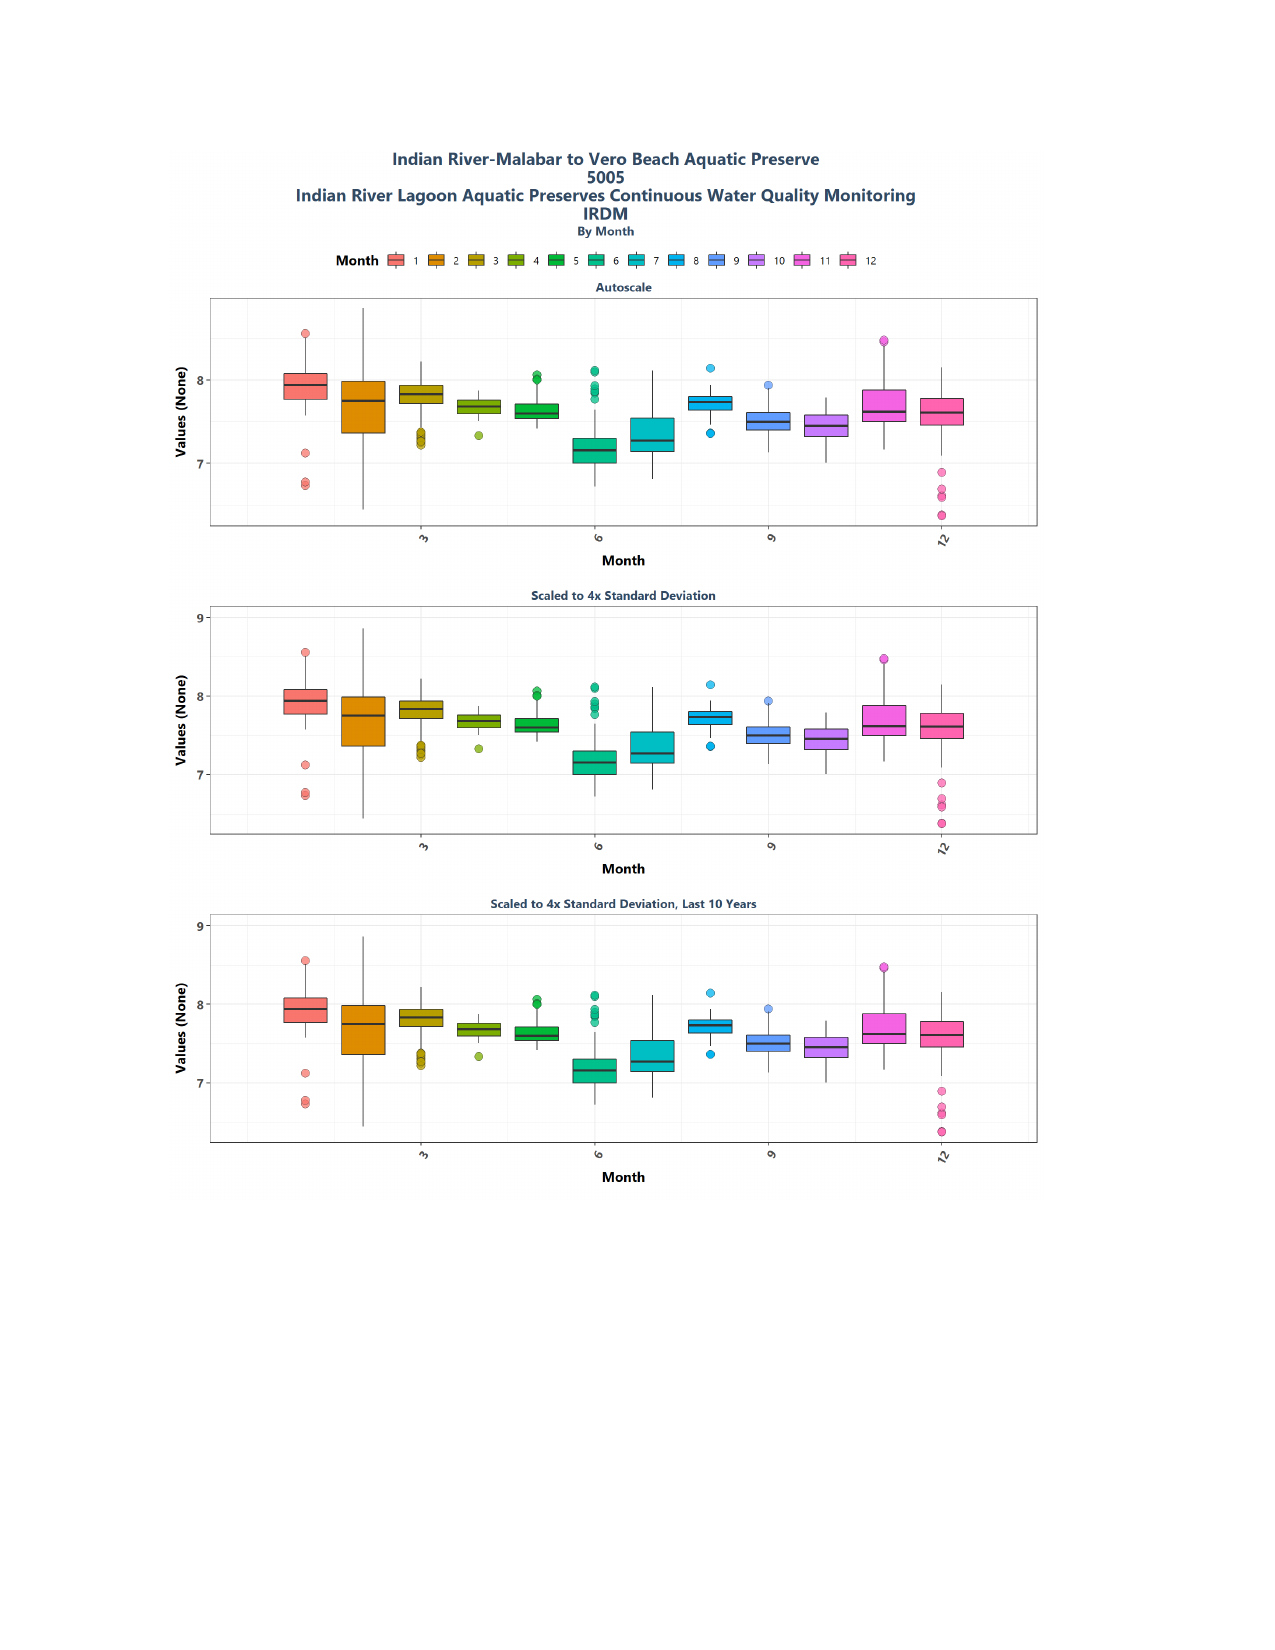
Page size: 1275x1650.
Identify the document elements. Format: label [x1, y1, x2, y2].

picture [168, 150, 1044, 1200]
